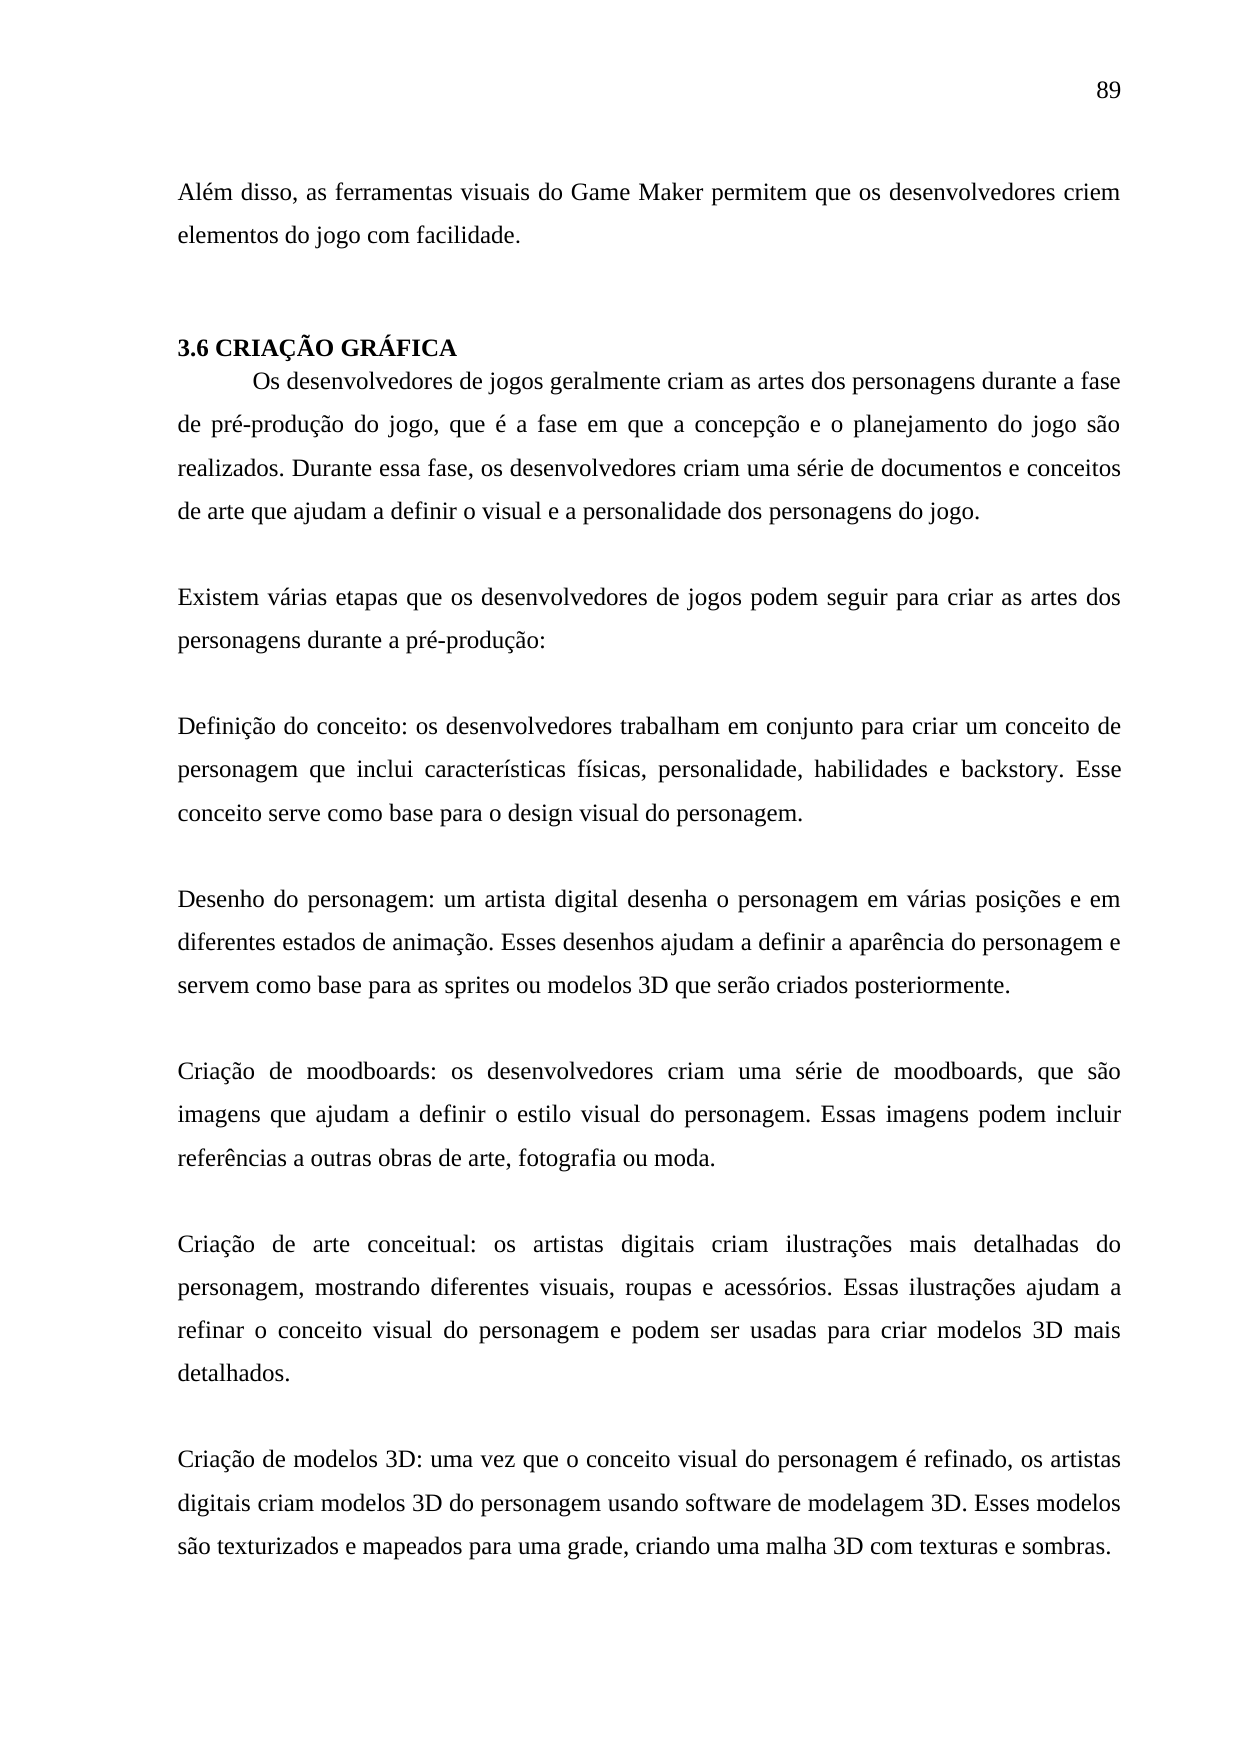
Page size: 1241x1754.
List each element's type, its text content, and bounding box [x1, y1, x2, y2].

text Além disso, as ferramentas visuais do Game Maker permitem que os desenvolvedores criem elementos do jogo com facilidade. [177, 177, 1122, 250]
text Criação de arte conceitual: os artistas digitais criam ilustrações mais detalhadas do personagem, mostrando diferentes visuais, roupas e acessórios. Essas ilustrações ajudam a refinar o conceito visual do personagem e podem ser usadas para criar modelos 3D mais detalhados. [177, 1229, 1122, 1387]
text Desenho do personagem: um artista digital desenha o personagem em várias posições e em diferentes estados de animação. Esses desenhos ajudam a definir a aparência do personagem e servem como base para as sprites ou modelos 3D que serão criados posteriormente. [177, 884, 1122, 999]
subtitle 3.6 CRIAÇÃO GRÁFICA [177, 333, 1122, 362]
text Existem várias etapas que os desenvolvedores de jogos podem seguir para criar as artes dos personagens durante a pré-produção: [177, 582, 1122, 654]
text Criação de moodboards: os desenvolvedores criam uma série de moodboards, que são imagens que ajudam a definir o estilo visual do personagem. Essas imagens podem incluir referências a outras obras de arte, fotografia ou moda. [177, 1056, 1122, 1171]
text Definição do conceito: os desenvolvedores trabalham em conjunto para criar um conceito de personagem que inclui características físicas, personalidade, habilidades e backstory. Esse conceito serve como base para o design visual do personagem. [177, 711, 1122, 826]
text Os desenvolvedores de jogos geralmente criam as artes dos personagens durante a fase de pré-produção do jogo, que é a fase em que a concepção e o planejamento do jogo são realizados. Durante essa fase, os desenvolvedores criam uma série de documentos e conceitos de arte que ajudam a definir o visual e a personalidade dos personagens do jogo. [177, 366, 1122, 524]
text Criação de modelos 3D: uma vez que o conceito visual do personagem é refinado, os artistas digitais criam modelos 3D do personagem usando software de modelagem 3D. Esses modelos são texturizados e mapeados para uma grade, criando uma malha 3D com texturas e sombras. [177, 1444, 1122, 1559]
